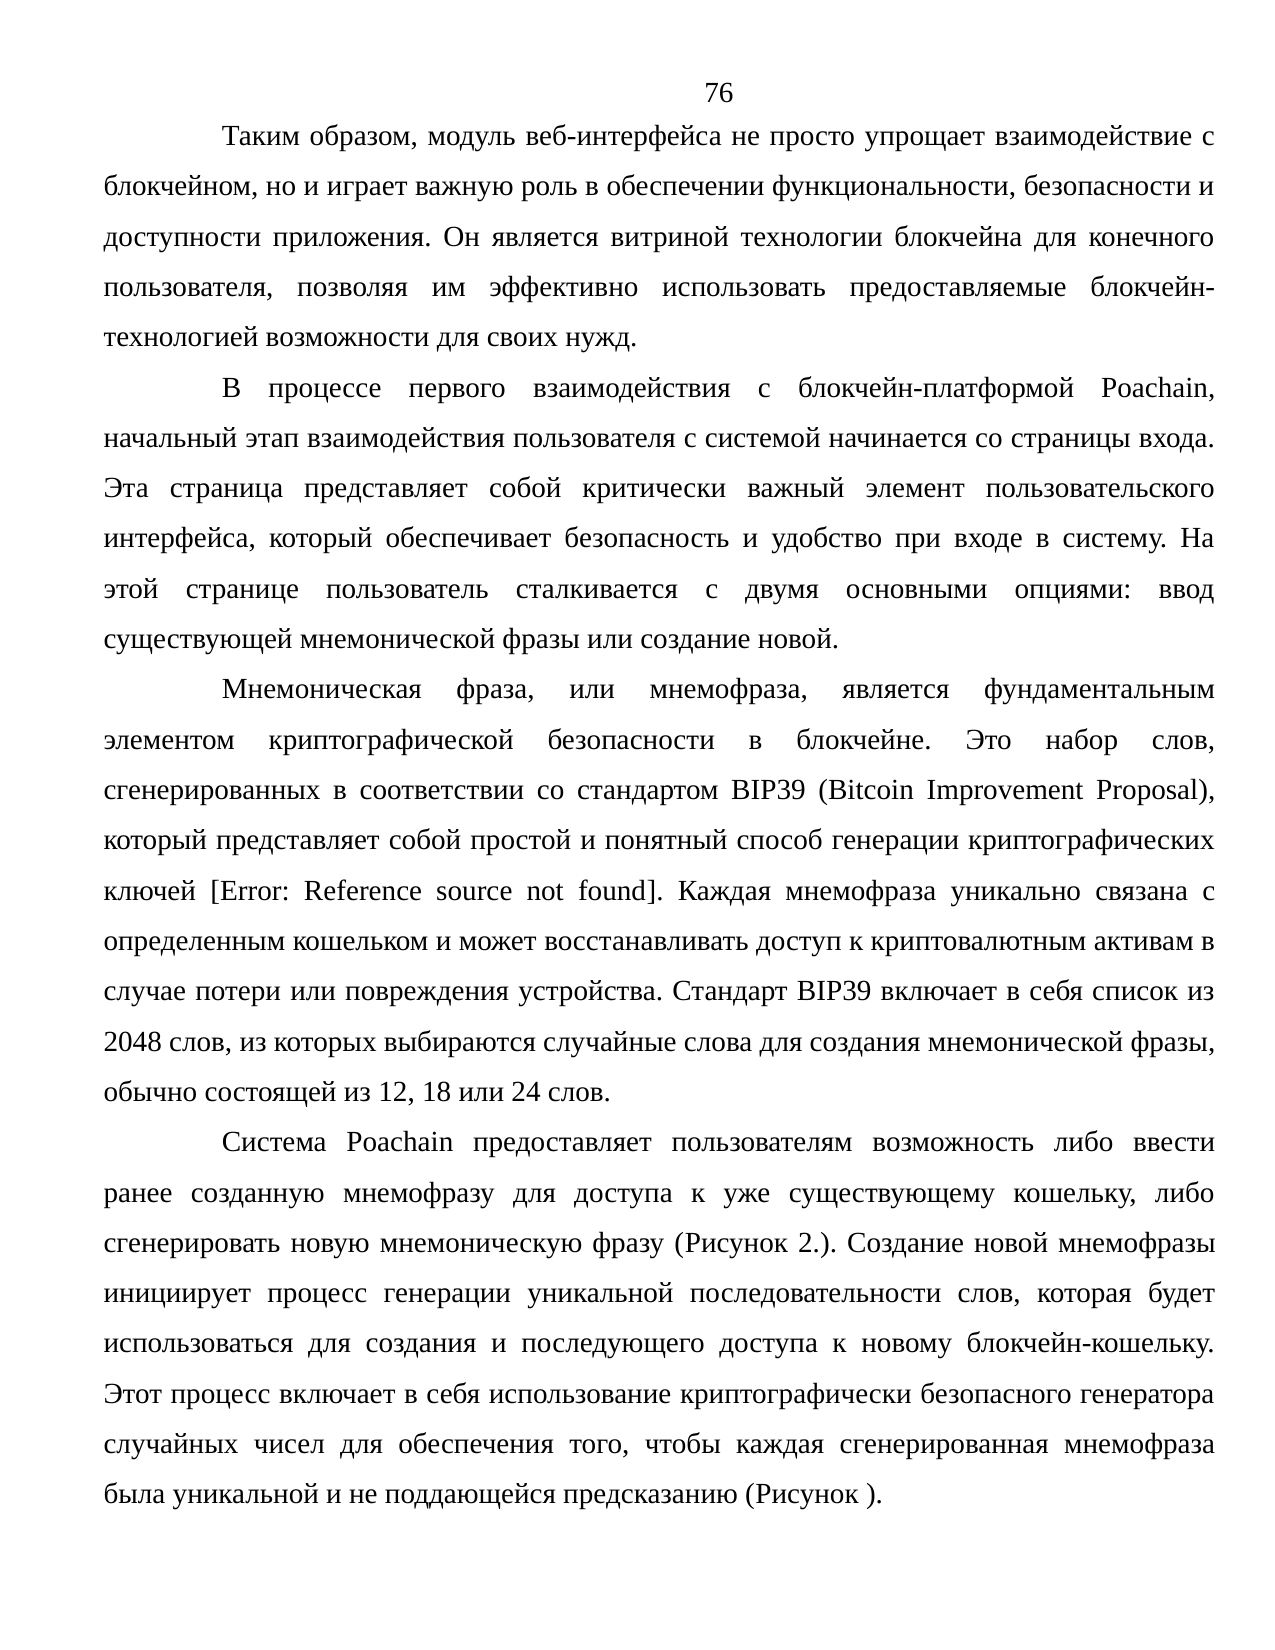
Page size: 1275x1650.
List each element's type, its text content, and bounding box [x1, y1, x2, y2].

text Таким образом, модуль веб-интерфейса не просто упрощает взаимодействие с блокчейном, но и играет важную роль в обеспечении функциональности, безопасности и доступности приложения. Он является витриной технологии блокчейна для конечного пользователя, позволяя им эффективно использовать предоставляемые блокчейн-технологией возможности для своих нужд. [103, 118, 1216, 353]
text В процессе первого взаимодействия с блокчейн-платформой Poachain, начальный этап взаимодействия пользователя с системой начинается со страницы входа. Эта страница представляет собой критически важный элемент пользовательского интерфейса, который обеспечивает безопасность и удобство при входе в систему. На этой странице пользователь сталкивается с двумя основными опциями: ввод существующей мнемонической фразы или создание новой. [103, 370, 1216, 655]
